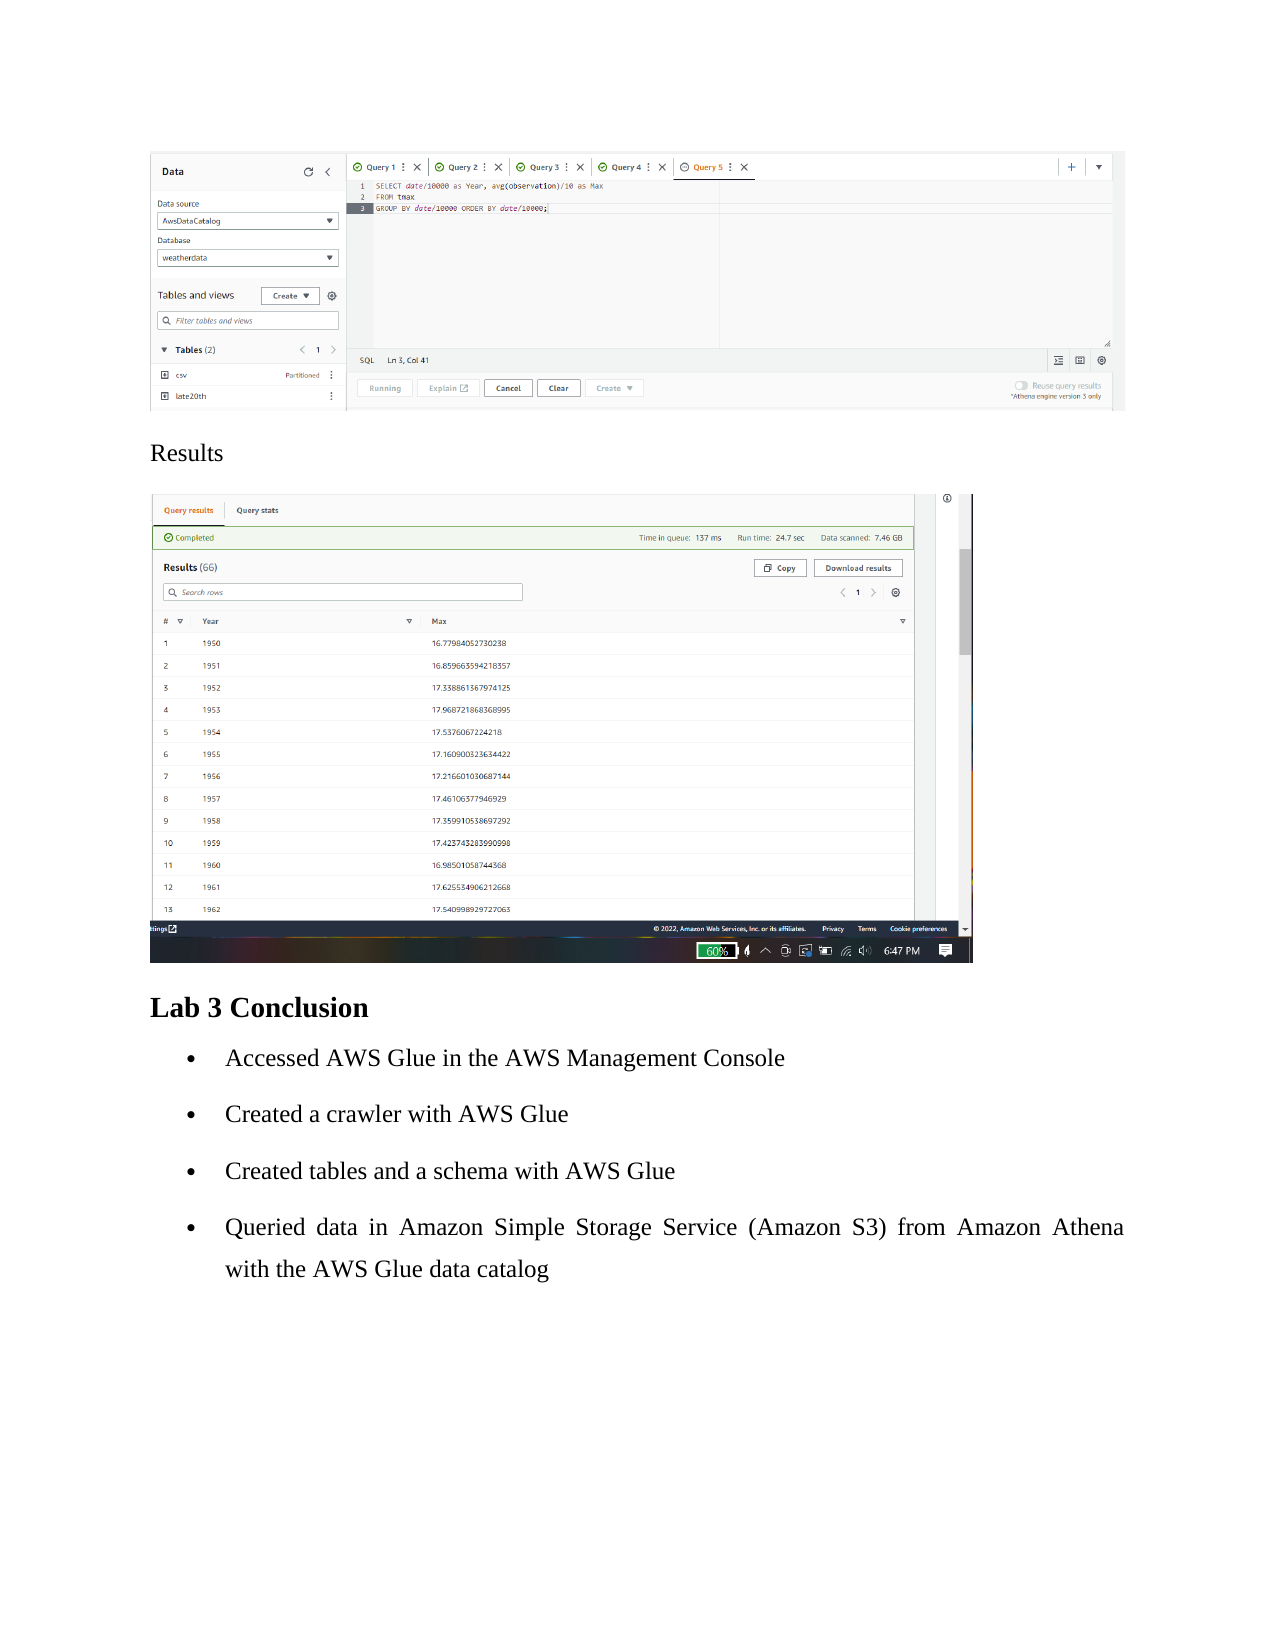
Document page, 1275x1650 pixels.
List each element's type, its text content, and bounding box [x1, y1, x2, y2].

list Created tables and a schema with AWS Glue [187, 1156, 1126, 1185]
picture [150, 151, 1126, 411]
list Queried data in Amazon Simple Storage Service (Amazon S3) from Amazon Athena with the AWS Glue data catalog [187, 1212, 1126, 1283]
subtitle Lab 3 Conclusion [150, 990, 1126, 1024]
text Results [150, 438, 1126, 467]
list Accessed AWS Glue in the AWS Management Console [187, 1043, 1126, 1072]
picture [150, 494, 973, 963]
list Created a crawler with AWS Glue [187, 1099, 1126, 1128]
